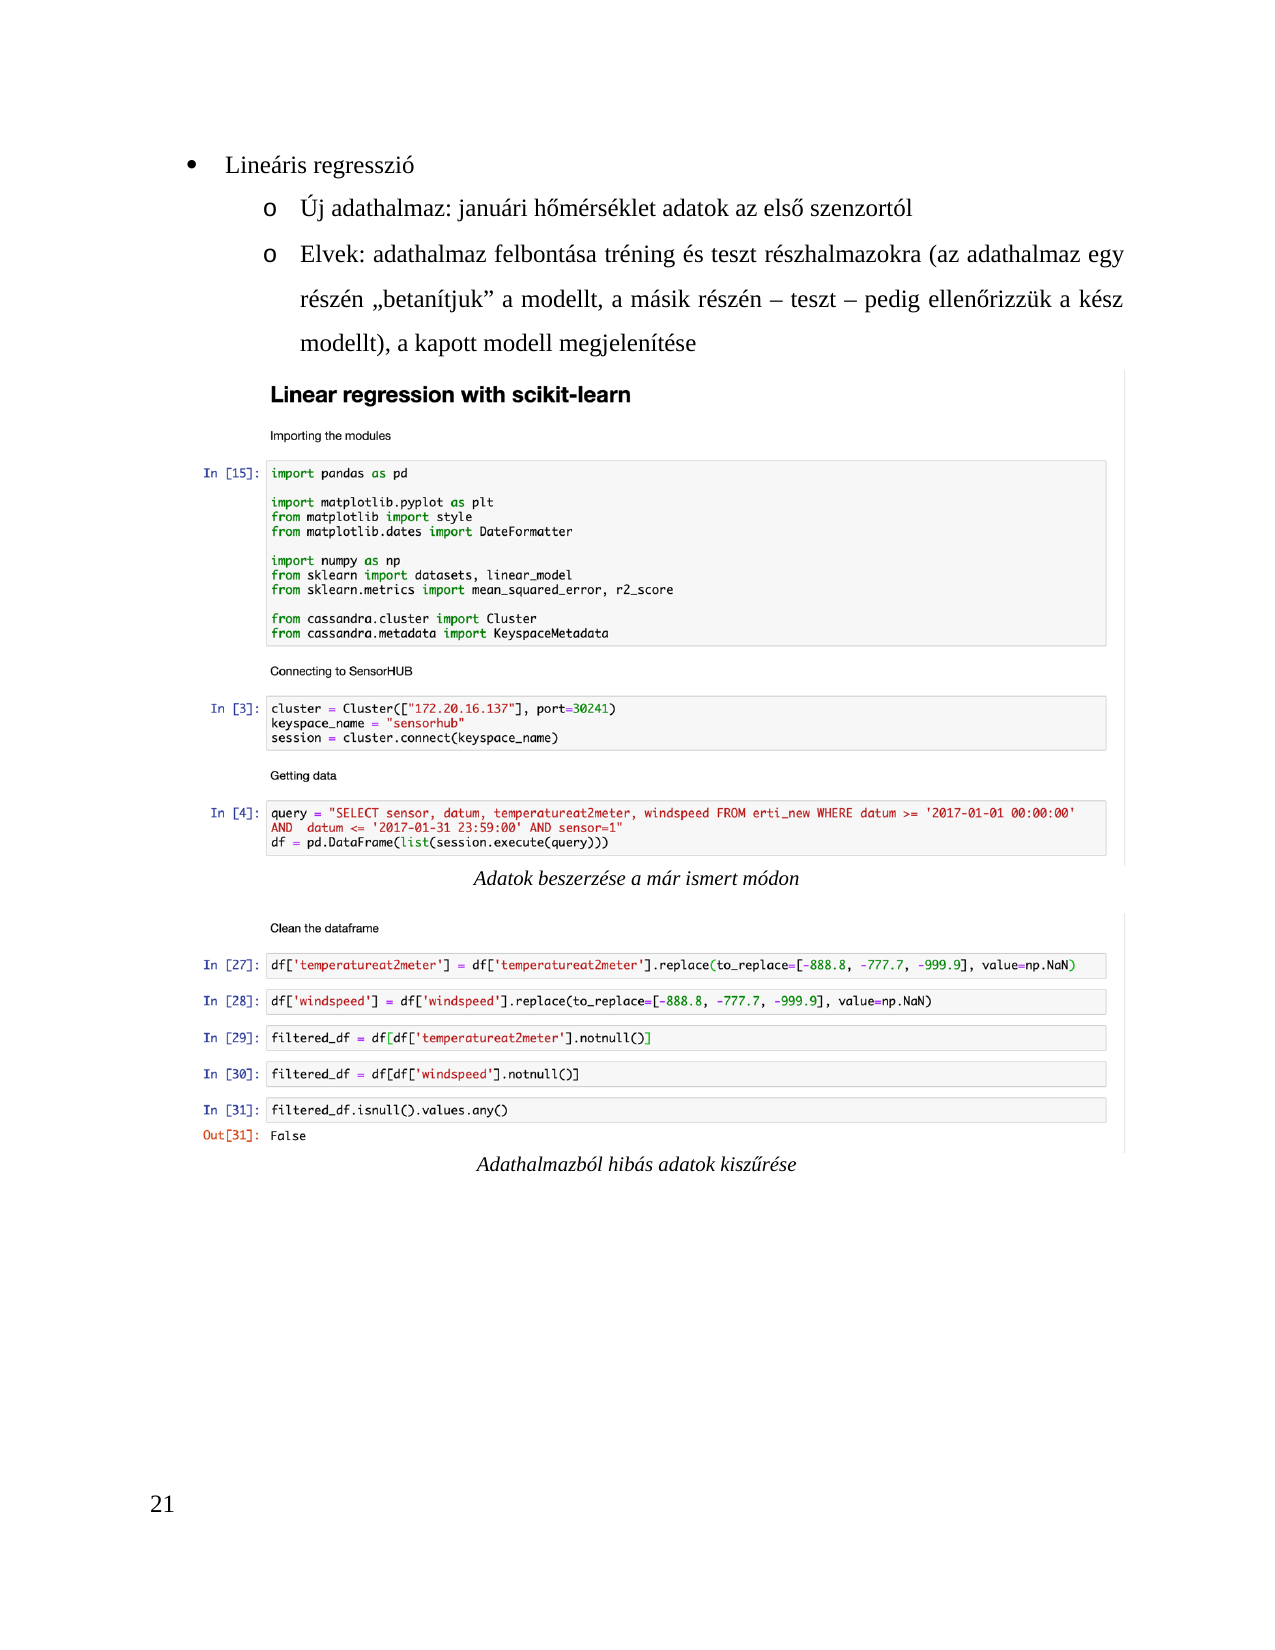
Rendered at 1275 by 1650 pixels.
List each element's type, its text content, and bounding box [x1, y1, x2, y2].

picture [150, 913, 1125, 1153]
list Lineáris regresszió [187, 150, 1125, 179]
list Új adathalmaz: januári hőmérséklet adatok az első szenzortól [262, 193, 1125, 224]
list Elvek: adathalmaz felbontása tréning és teszt részhalmazokra (az adathalmaz egy részén „betanítjuk” a modellt, a másik részén – teszt – pedig ellenőrizzük a kész modellt), a kapott modell megjelenítése [262, 239, 1125, 356]
text Adathalmazból hibás adatok kiszűrése [150, 1153, 1125, 1176]
text Adatok beszerzése a már ismert módon [150, 866, 1125, 890]
picture [150, 370, 1125, 866]
